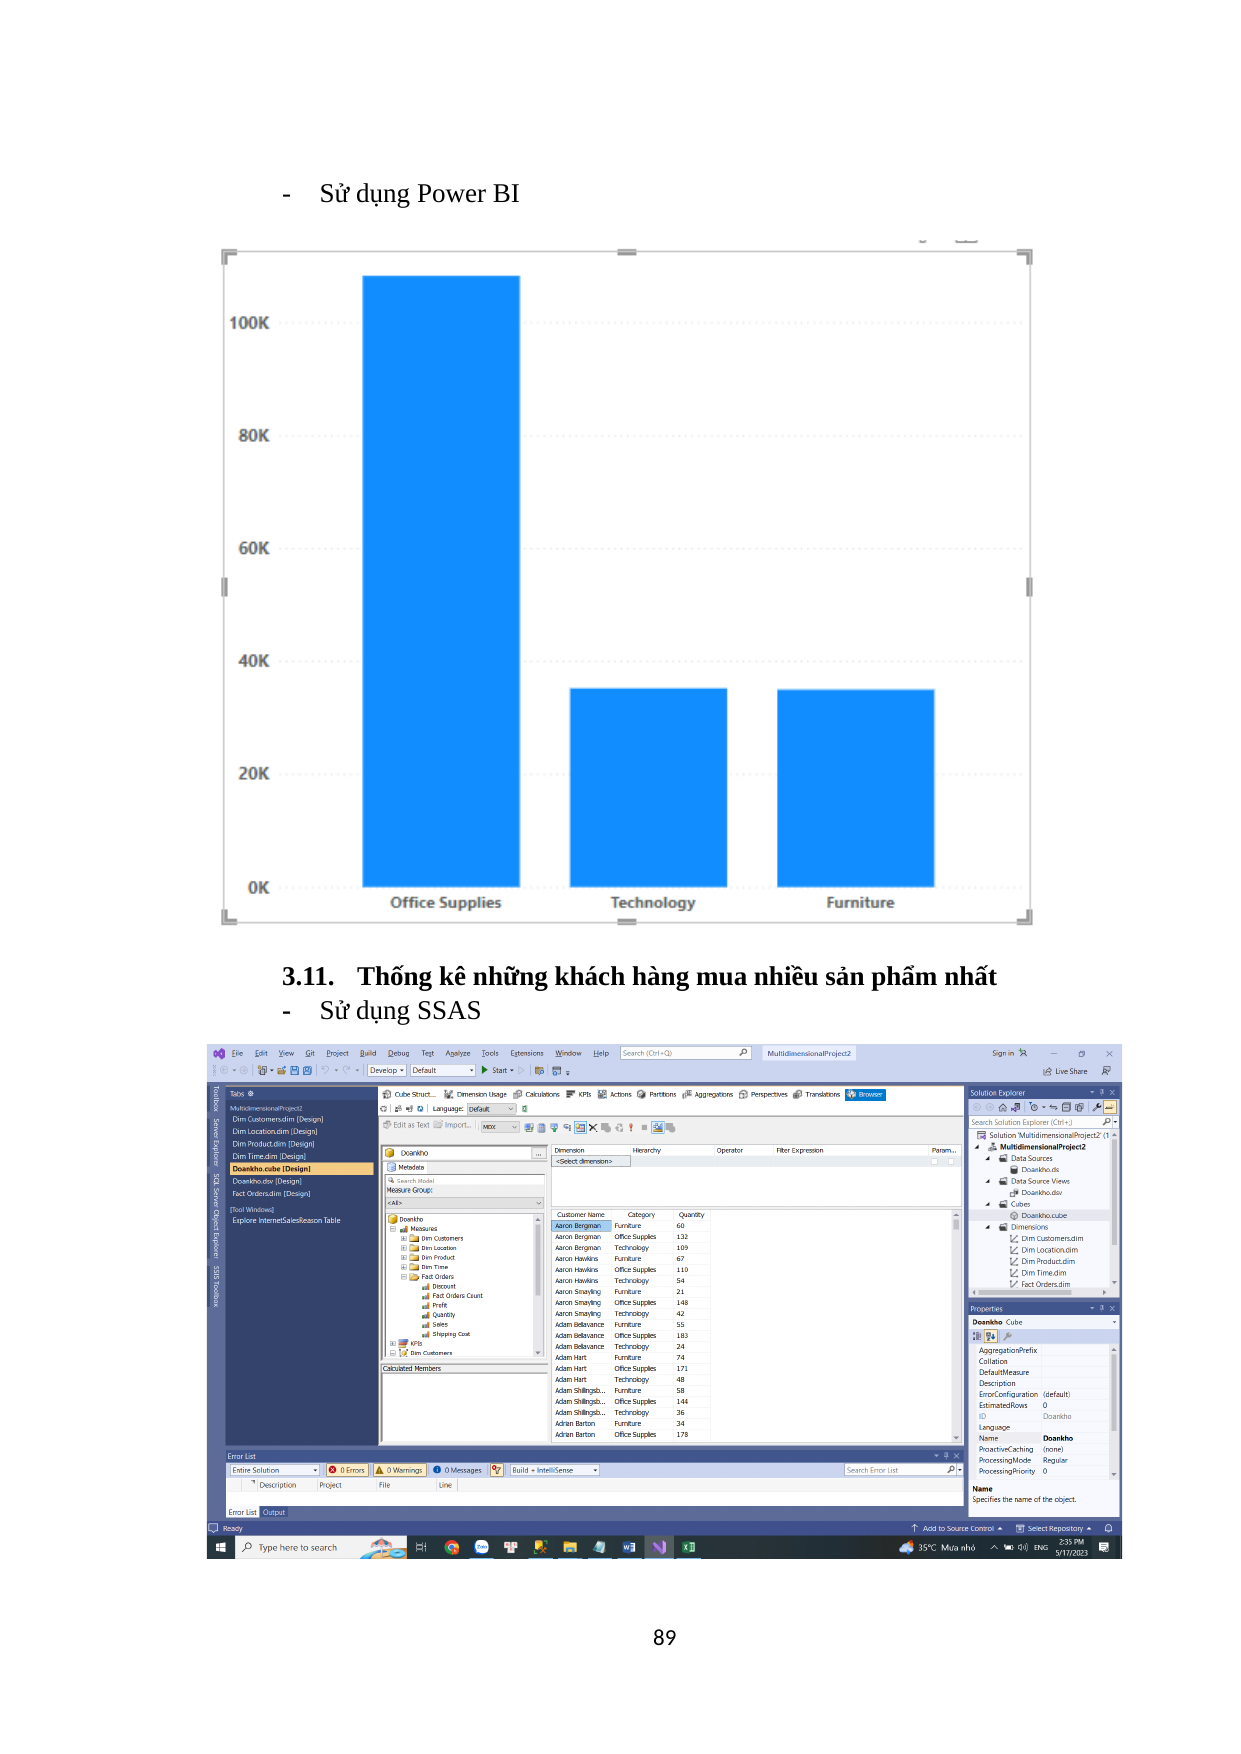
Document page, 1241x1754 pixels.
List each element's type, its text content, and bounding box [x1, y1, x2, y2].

list Sử dụng SSAS [282, 994, 1122, 1025]
picture [206, 240, 1060, 930]
picture [206, 1044, 1123, 1559]
list Thống kê những khách hàng mua nhiều sản phẩm nhất [282, 960, 1122, 991]
list Sử dụng Power BI [282, 177, 1122, 208]
